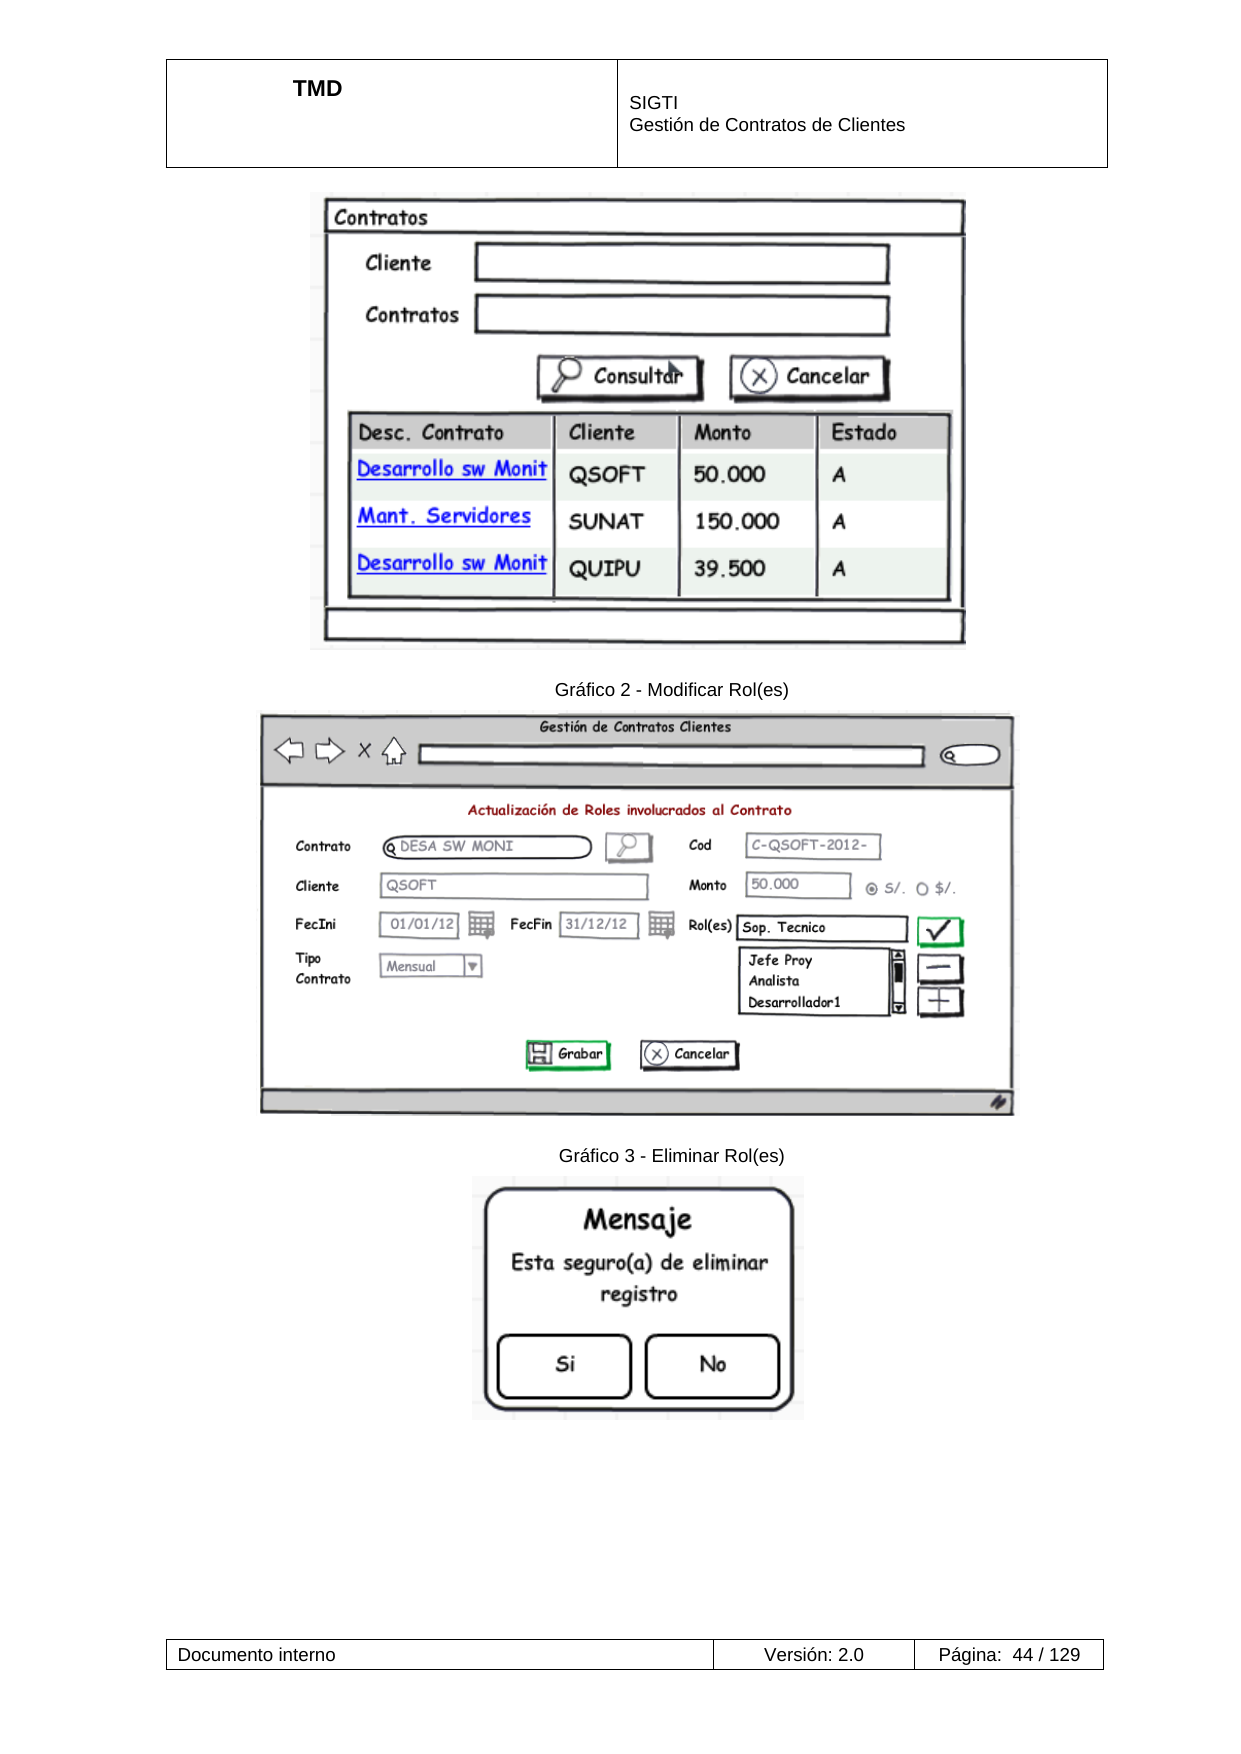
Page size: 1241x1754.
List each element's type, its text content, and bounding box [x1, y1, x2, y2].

picture [310, 192, 966, 650]
picture [256, 710, 1020, 1116]
list Gráfico 3 - Eliminar Rol(es) [251, 1145, 1092, 1166]
list Gráfico 2 - Modificar Rol(es) [251, 678, 1092, 700]
picture [472, 1176, 804, 1420]
